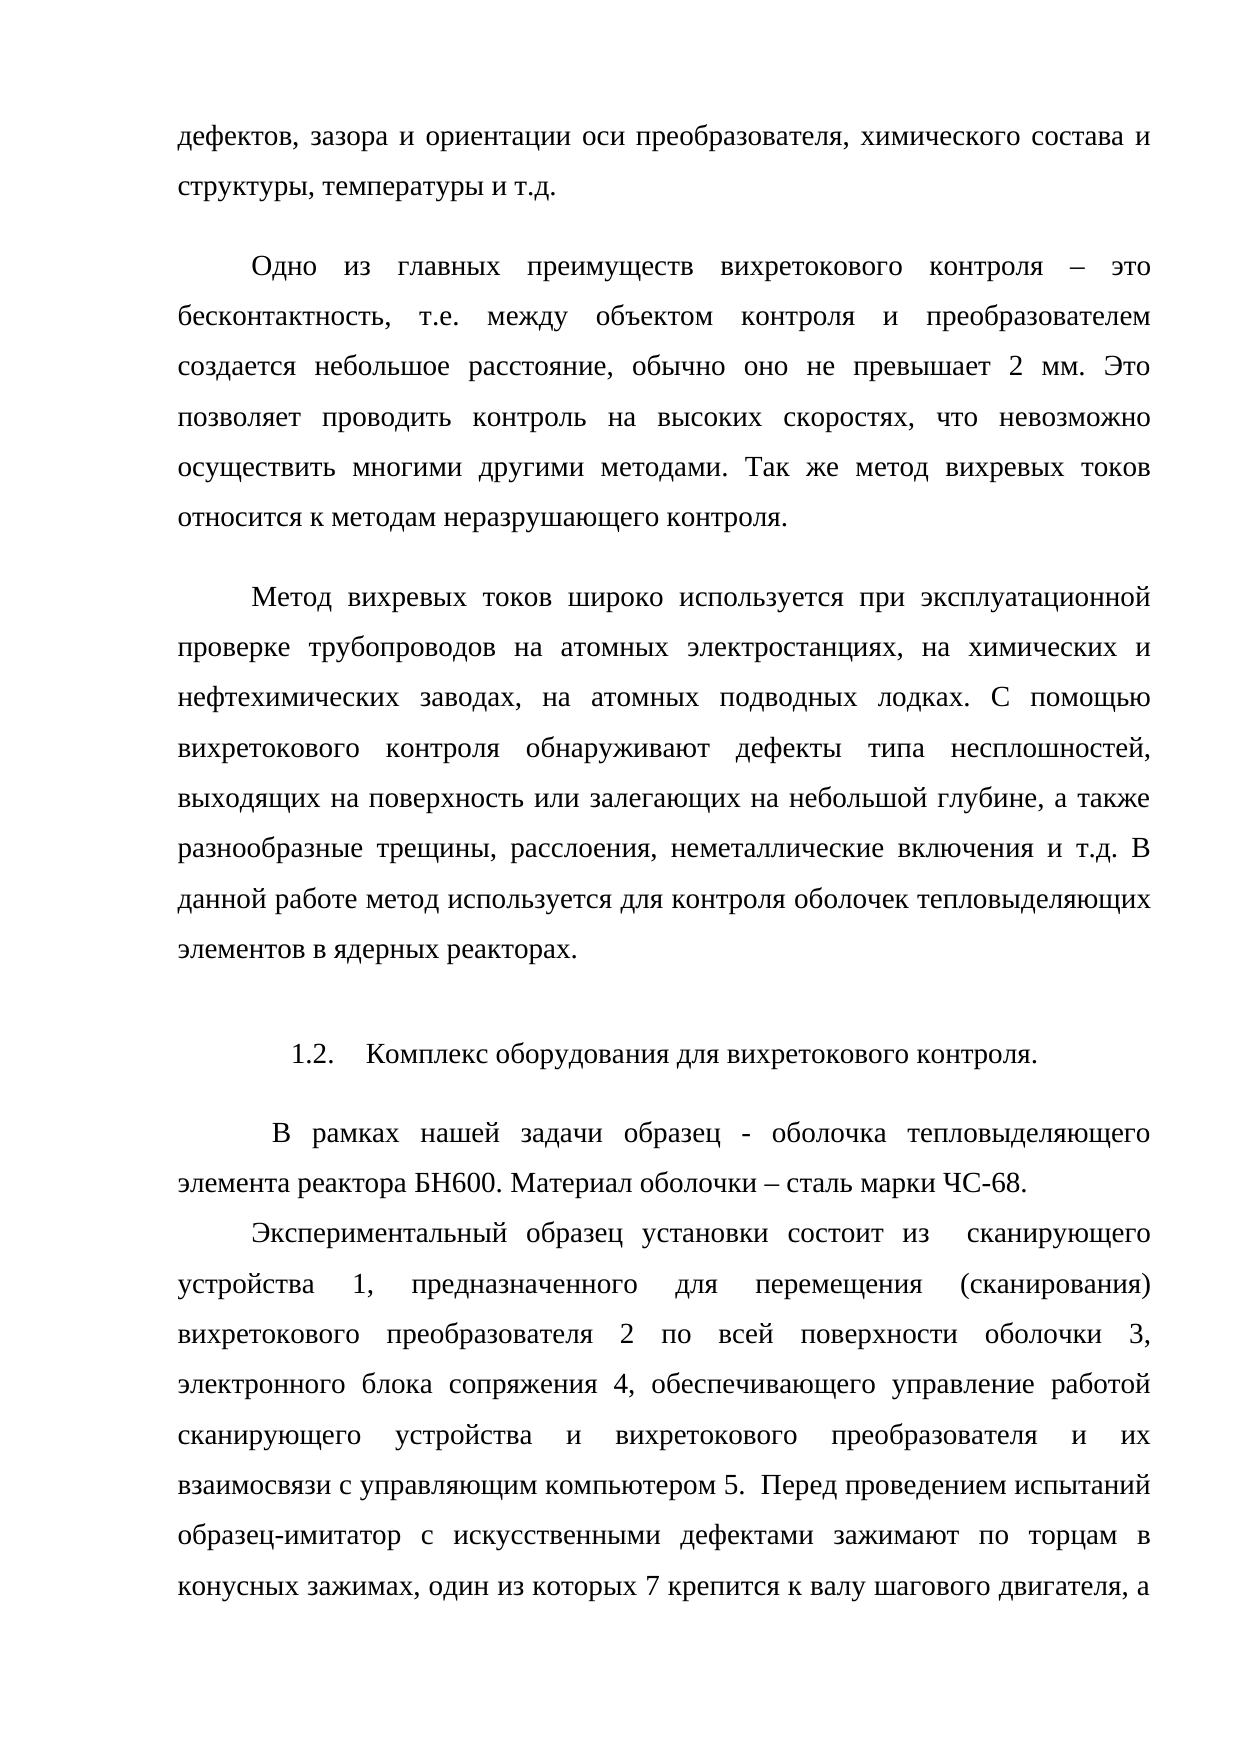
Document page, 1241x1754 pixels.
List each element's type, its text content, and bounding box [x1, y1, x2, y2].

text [177, 118, 1152, 202]
text В рамках нашей задачи образец - оболочка тепловыделяющего элемента реактора БН600. Материал оболочки – сталь марки ЧС-68. [177, 1115, 1152, 1199]
text Метод вихревых токов широко используется при эксплуатационной проверке трубопроводов на атомных электростанциях, на химических и нефтехимических заводах, на атомных подводных лодках. С помощью вихретокового контроля обнаруживают дефекты типа несплошностей, выходящих на поверхность или залегающих на небольшой глубине, а также разнообразные трещины, расслоения, неметаллические включения и т.д. В данной работе метод используется для контроля оболочек тепловыделяющих элементов в ядерных реакторах. [177, 579, 1152, 965]
subtitle Комплекс оборудования для вихретокового контроля. [177, 1036, 1152, 1069]
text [177, 1216, 1152, 1601]
text Одно из главных преимуществ вихретокового контроля – это бесконтактность, т.е. между объектом контроля и преобразователем создается небольшое расстояние, обычно оно не превышает 2 мм. Это позволяет проводить контроль на высоких скоростях, что невозможно осуществить многими другими методами. Так же метод вихревых токов относится к методам неразрушающего контроля. [177, 248, 1152, 533]
